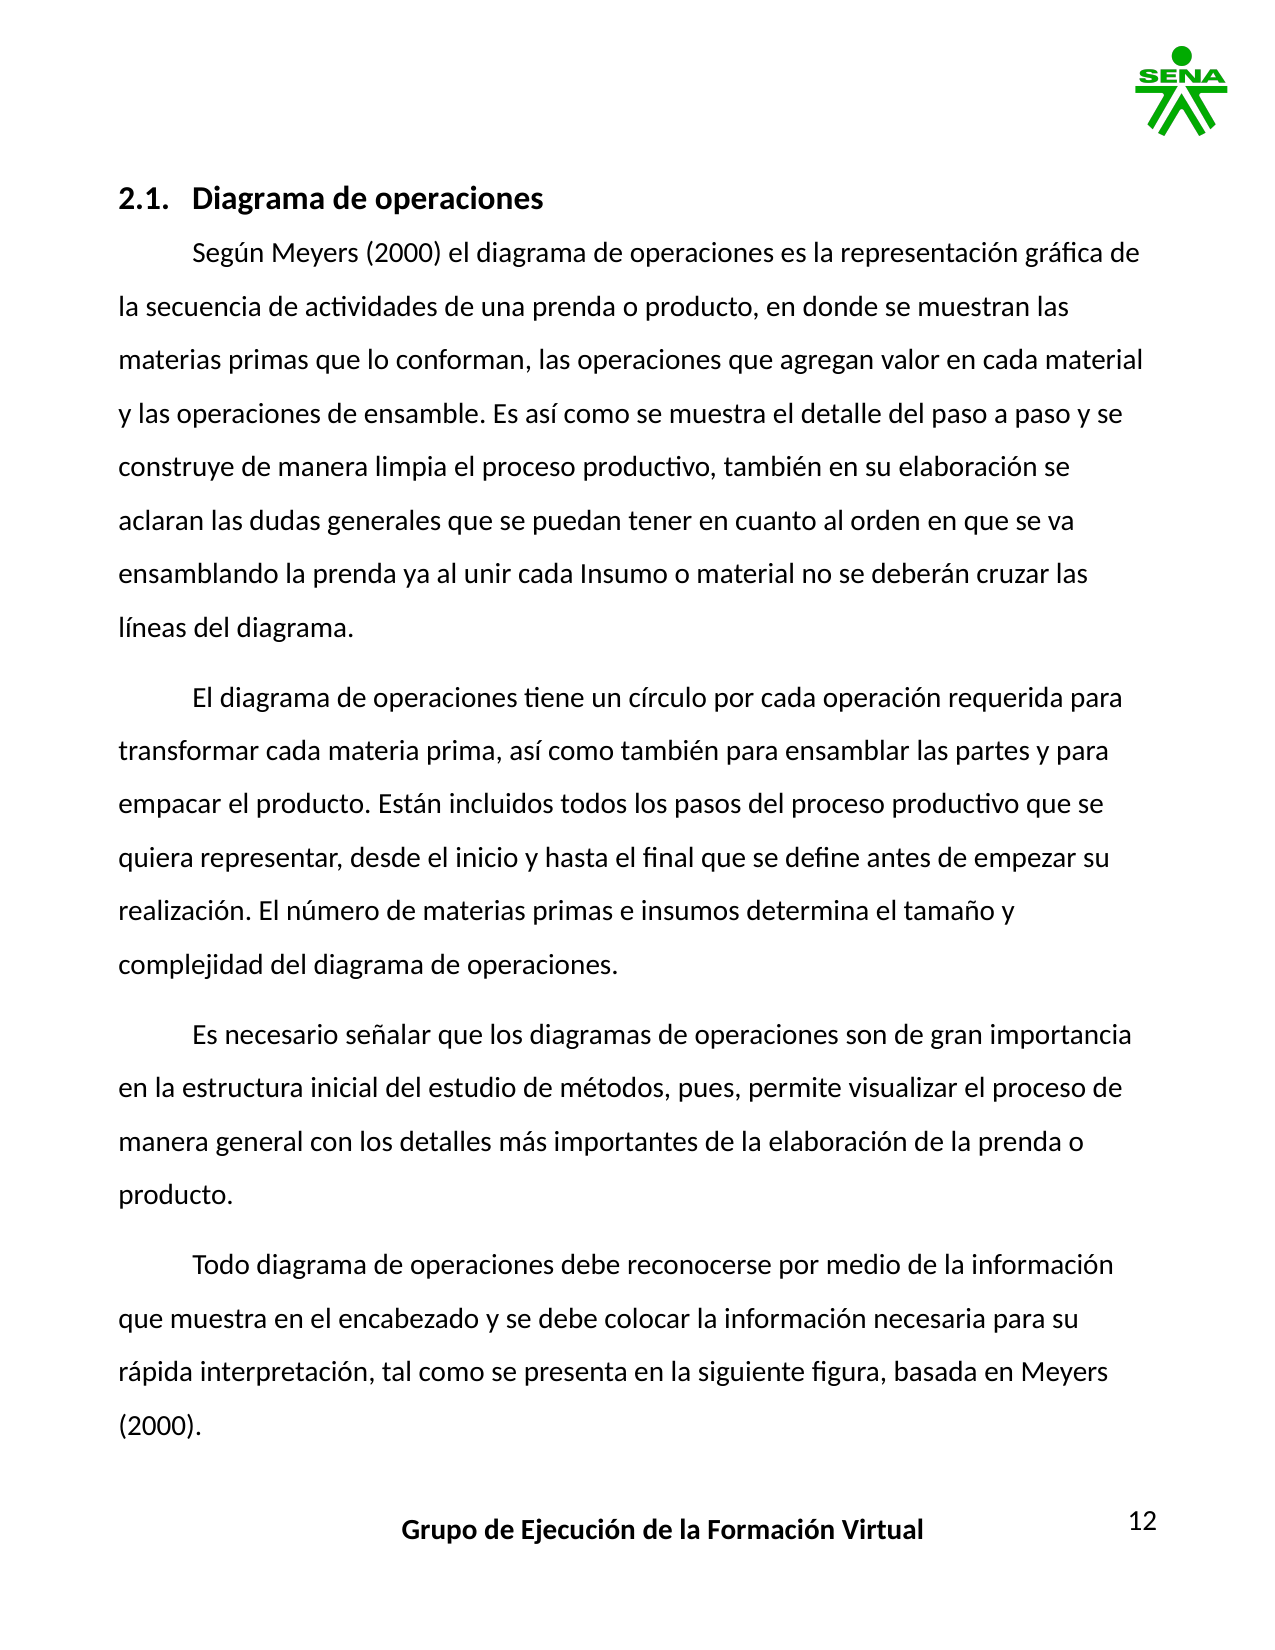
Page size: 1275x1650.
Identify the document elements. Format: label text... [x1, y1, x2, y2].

text Es necesario señalar que los diagramas de operaciones son de gran importancia en la estructura inicial del estudio de métodos, pues, permite visualizar el proceso de manera general con los detalles más importantes de la elaboración de la prenda o producto. [118, 1016, 1157, 1212]
subtitle Diagrama de operaciones [118, 177, 1157, 218]
text Según Meyers (2000) el diagrama de operaciones es la representación gráfica de la secuencia de actividades de una prenda o producto, en donde se muestran las materias primas que lo conforman, las operaciones que agregan valor en cada material y las operaciones de ensamble. Es así como se muestra el detalle del paso a paso y se construye de manera limpia el proceso productivo, también en su elaboración se aclaran las dudas generales que se puedan tener en cuanto al orden en que se va ensamblando la prenda ya al unir cada Insumo o material no se deberán cruzar las líneas del diagrama. [118, 234, 1157, 644]
text El diagrama de operaciones tiene un círculo por cada operación requerida para transformar cada materia prima, así como también para ensamblar las partes y para empacar el producto. Están incluidos todos los pasos del proceso productivo que se quiera representar, desde el inicio y hasta el final que se define antes de empezar su realización. El número de materias primas e insumos determina el tamaño y complejidad del diagrama de operaciones. [118, 679, 1157, 982]
picture [1135, 46, 1228, 136]
text Todo diagrama de operaciones debe reconocerse por medio de la información que muestra en el encabezado y se debe colocar la información necesaria para su rápida interpretación, tal como se presenta en la siguiente figura, basada en Meyers (2000). [118, 1246, 1157, 1442]
